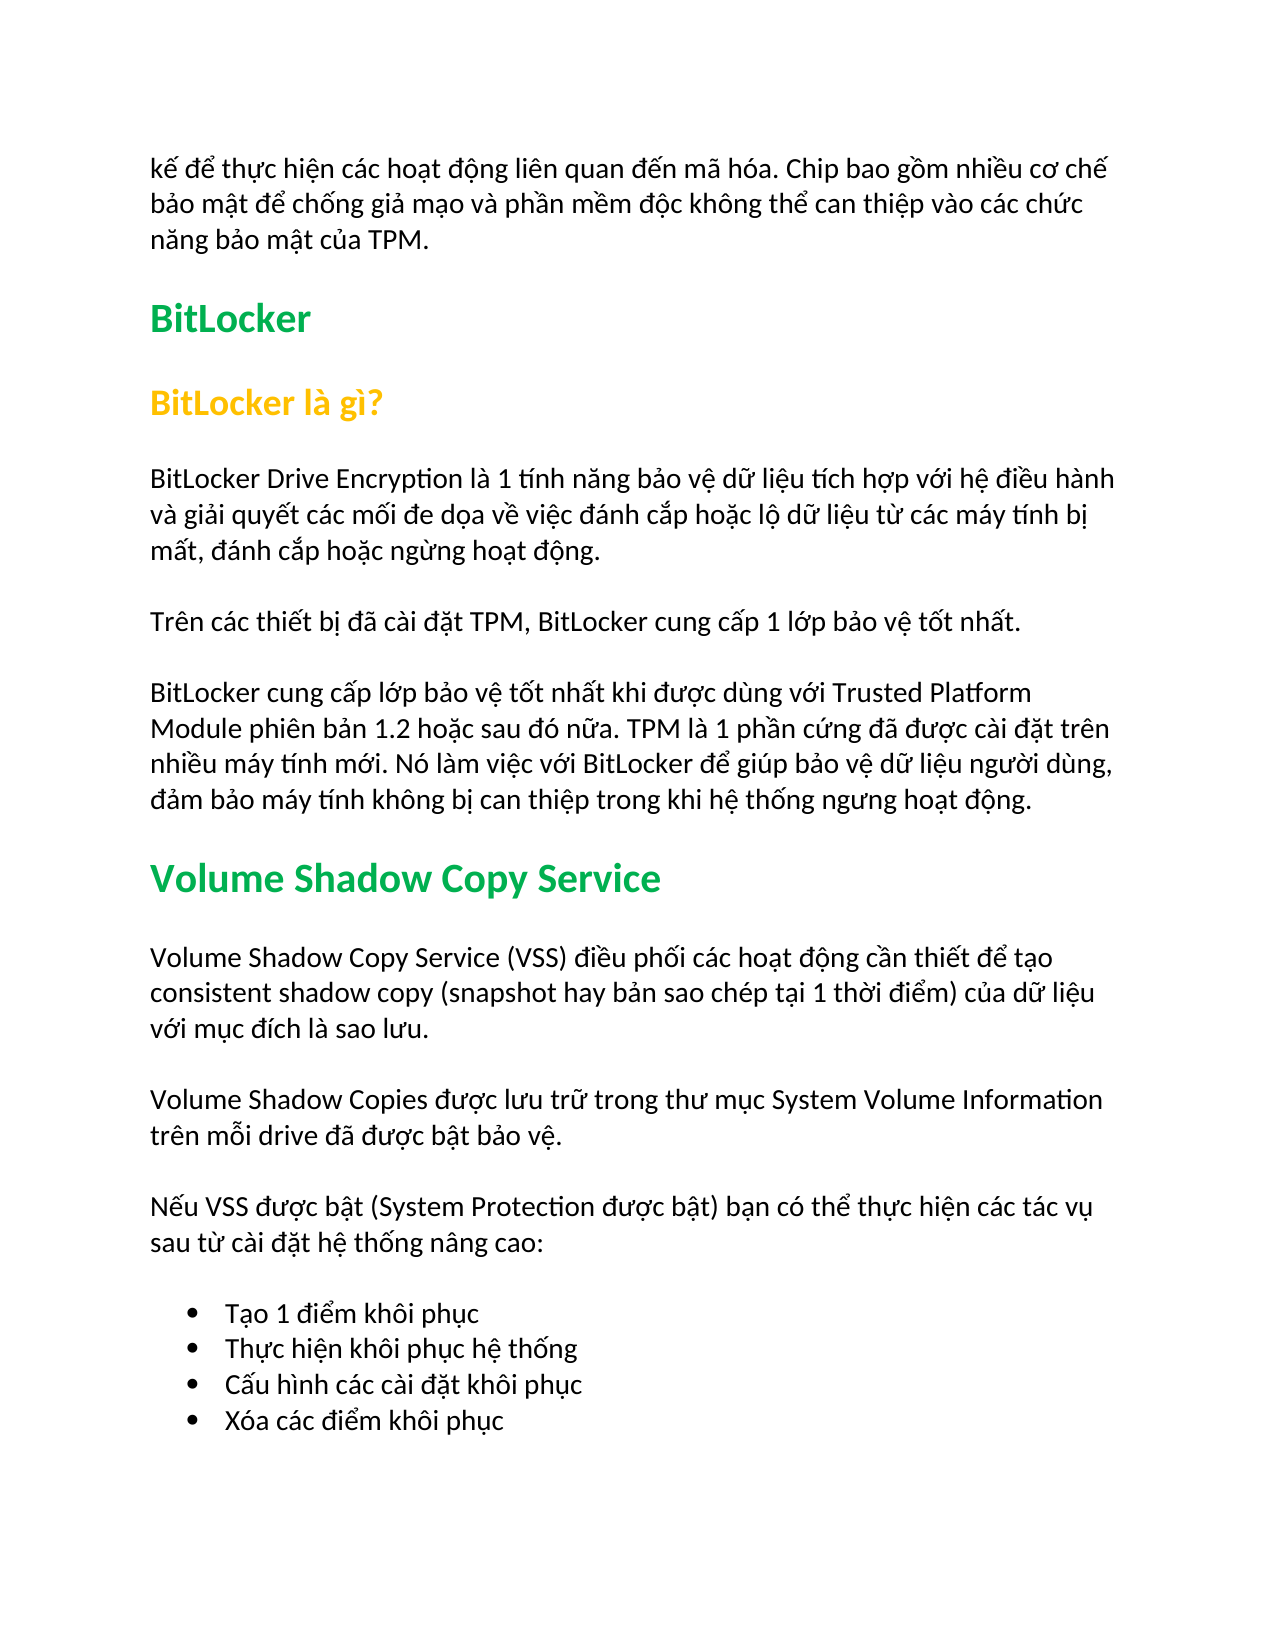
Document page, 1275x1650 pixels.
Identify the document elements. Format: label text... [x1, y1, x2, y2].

list Tạo 1 điểm khôi phục [187, 1295, 1125, 1331]
text BitLocker [150, 292, 1125, 343]
list Xóa các điểm khôi phục [187, 1402, 1125, 1437]
text Nếu VSS được bật (System Protection được bật) bạn có thể thực hiện các tác vụ sau từ cài đặt hệ thống nâng cao: [150, 1188, 1125, 1259]
text BitLocker là gì? [150, 379, 1125, 425]
text Volume Shadow Copy Service [150, 852, 1125, 903]
text Volume Shadow Copy Service (VSS) điều phối các hoạt động cần thiết để tạo consistent shadow copy (snapshot hay bản sao chép tại 1 thời điểm) của dữ liệu với mục đích là sao lưu. [150, 939, 1125, 1046]
list Cấu hình các cài đặt khôi phục [187, 1366, 1125, 1402]
text Trên các thiết bị đã cài đặt TPM, BitLocker cung cấp 1 lớp bảo vệ tốt nhất. [150, 603, 1125, 638]
text BitLocker Drive Encryption là 1 tính năng bảo vệ dữ liệu tích hợp với hệ điều hành và giải quyết các mối đe dọa về việc đánh cắp hoặc lộ dữ liệu từ các máy tính bị mất, đánh cắp hoặc ngừng hoạt động. [150, 460, 1125, 567]
list Thực hiện khôi phục hệ thống [187, 1331, 1125, 1366]
text Volume Shadow Copies được lưu trữ trong thư mục System Volume Information trên mỗi drive đã được bật bảo vệ. [150, 1081, 1125, 1152]
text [150, 150, 1125, 257]
text BitLocker cung cấp lớp bảo vệ tốt nhất khi được dùng với Trusted Platform Module phiên bản 1.2 hoặc sau đó nữa. TPM là 1 phần cứng đã được cài đặt trên nhiều máy tính mới. Nó làm việc với BitLocker để giúp bảo vệ dữ liệu người dùng, đảm bảo máy tính không bị can thiệp trong khi hệ thống ngưng hoạt động. [150, 674, 1125, 817]
